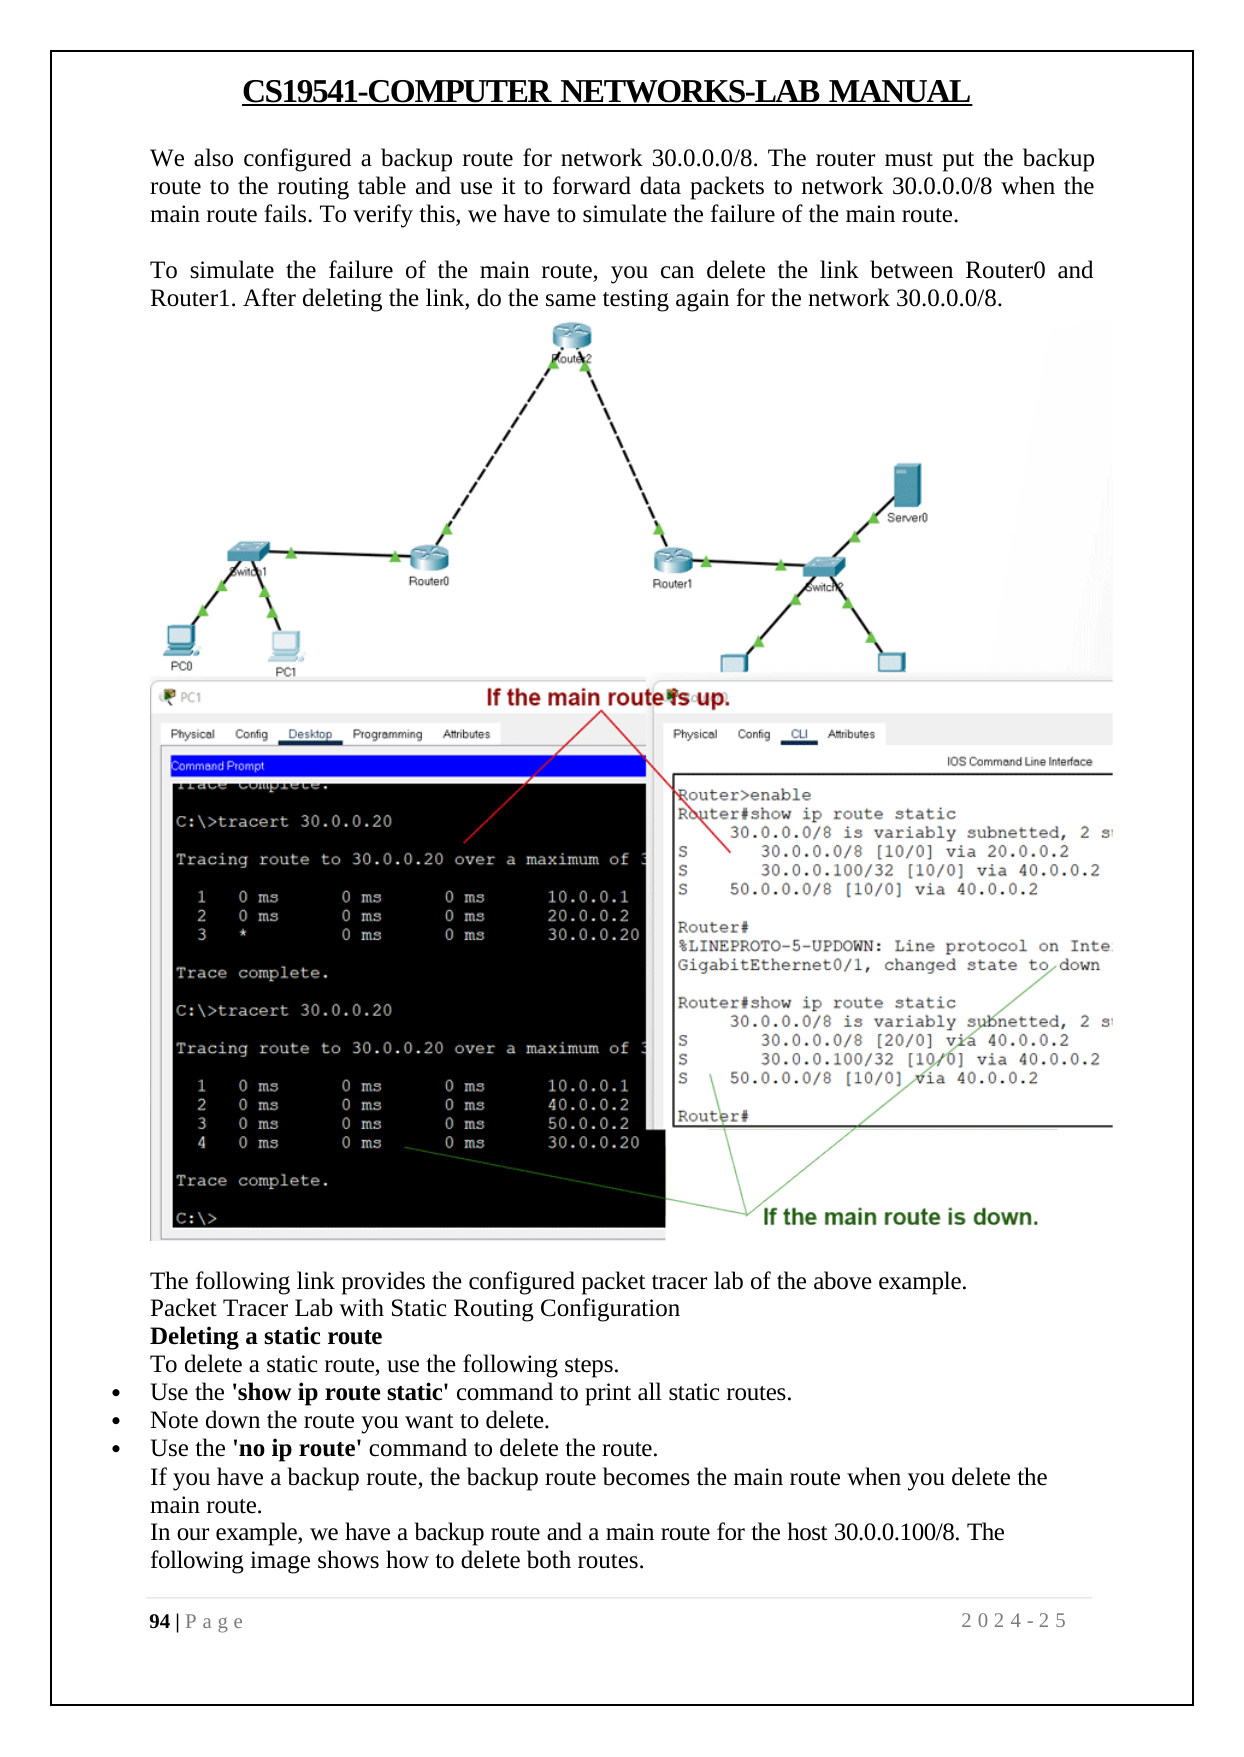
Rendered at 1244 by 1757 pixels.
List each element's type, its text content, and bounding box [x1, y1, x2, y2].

text Deleting a static route [150, 1322, 1185, 1349]
text The following link provides the configured packet tracer lab of the above example. Packet Tracer Lab with Static Routing Configuration [150, 1241, 991, 1322]
picture [150, 318, 1113, 1241]
text To delete a static route, use the following steps. [150, 1349, 1185, 1378]
text In our example, we have a backup route and a main route for the host 30.0.0.100/8. The following image shows how to delete both routes. [150, 1519, 1084, 1574]
text If you have a backup route, the backup route becomes the main route when you delete the main route. [150, 1462, 1084, 1519]
text To simulate the failure of the main route, you can delete the link between Router0 and Router1. After deleting the link, do the same testing again for the network 30.0.0.0/8. [150, 256, 1094, 312]
list Use the 'no ip route' command to delete the route. [112, 1434, 1185, 1462]
list Note down the route you want to delete. [112, 1406, 1185, 1434]
list Use the 'show ip route static' command to print all static routes. [112, 1378, 1185, 1406]
text We also configured a backup route for network 30.0.0.0/8. The router must put the backup route to the routing table and use it to forward data packets to network 30.0.0.0/8 when the main route fails. To verify this, we have to simulate the failure of the main route. [150, 144, 1095, 228]
